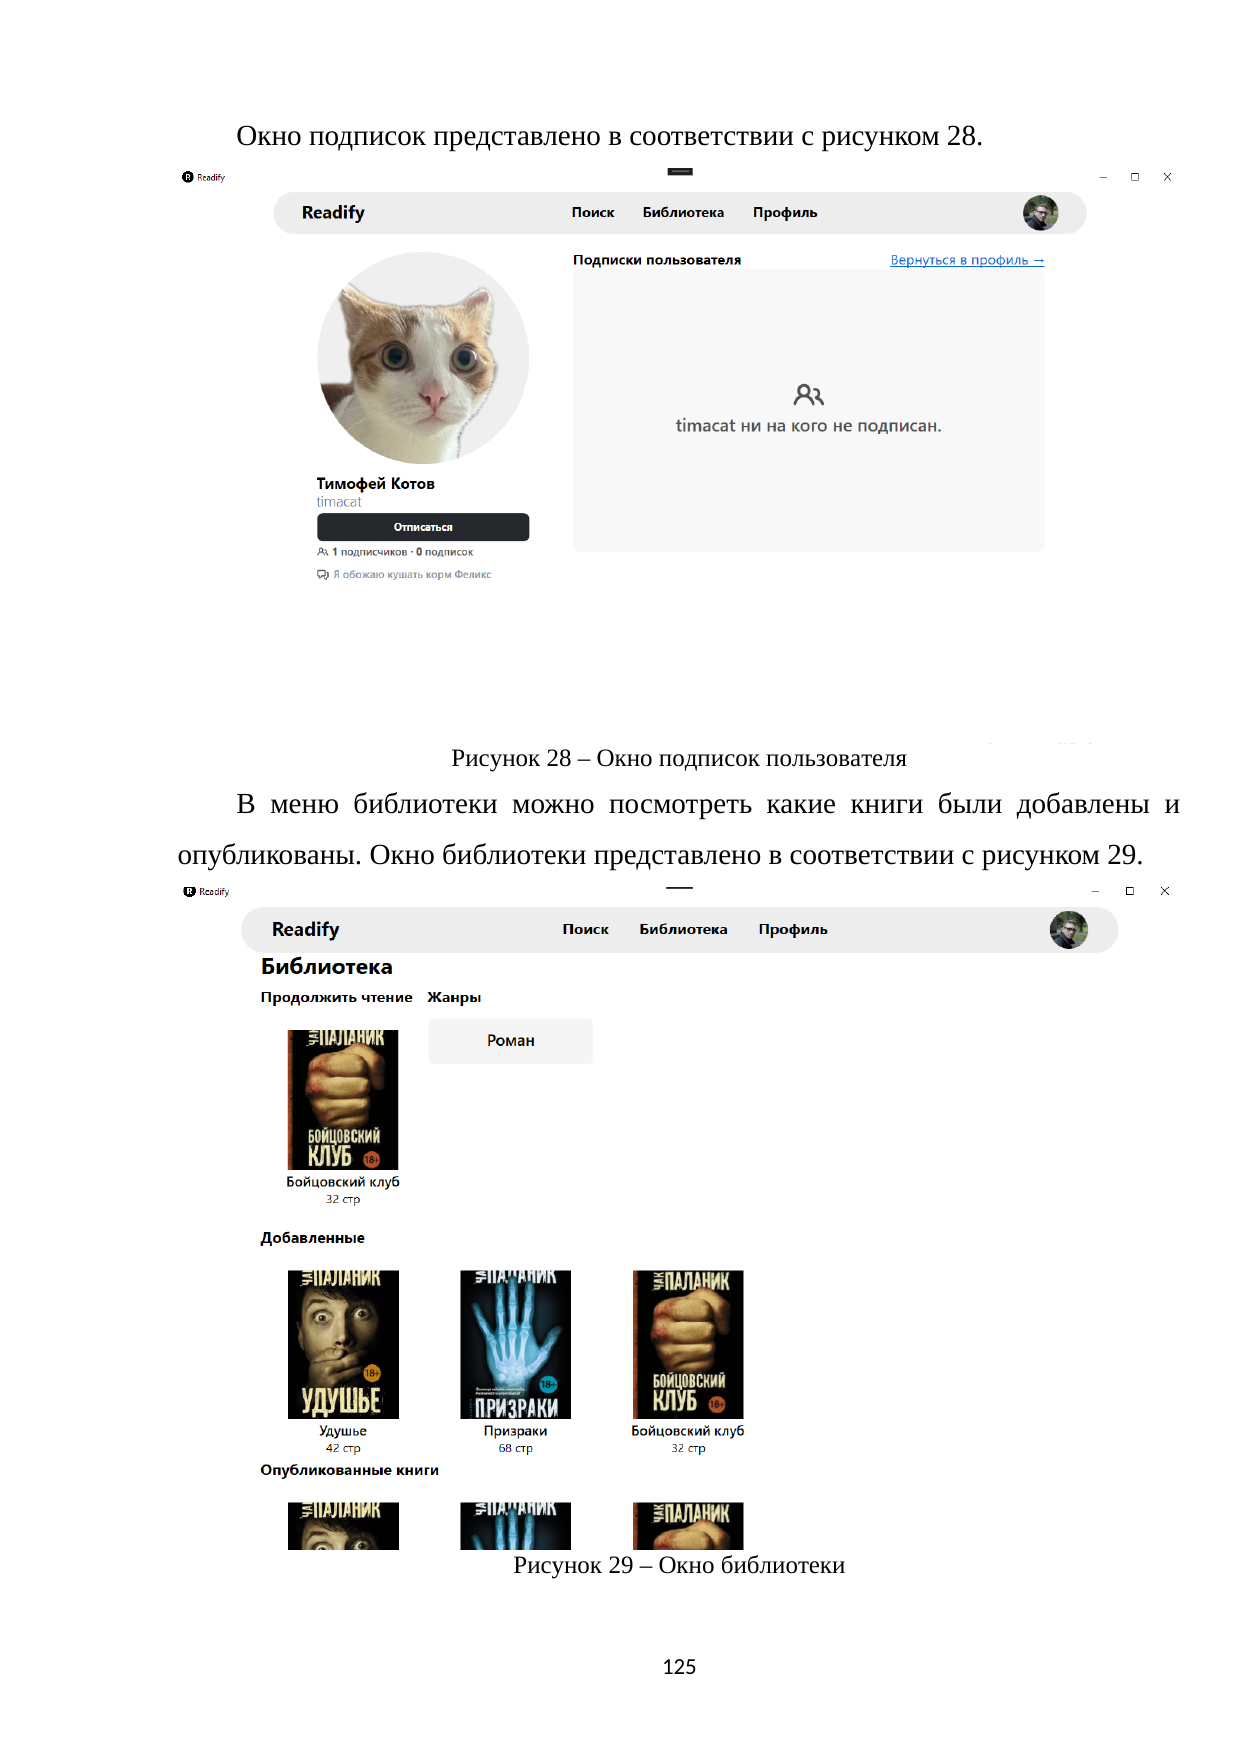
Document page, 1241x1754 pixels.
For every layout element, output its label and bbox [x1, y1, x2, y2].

picture [177, 887, 1182, 1550]
picture [177, 168, 1182, 744]
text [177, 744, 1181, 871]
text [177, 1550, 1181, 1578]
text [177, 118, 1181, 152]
